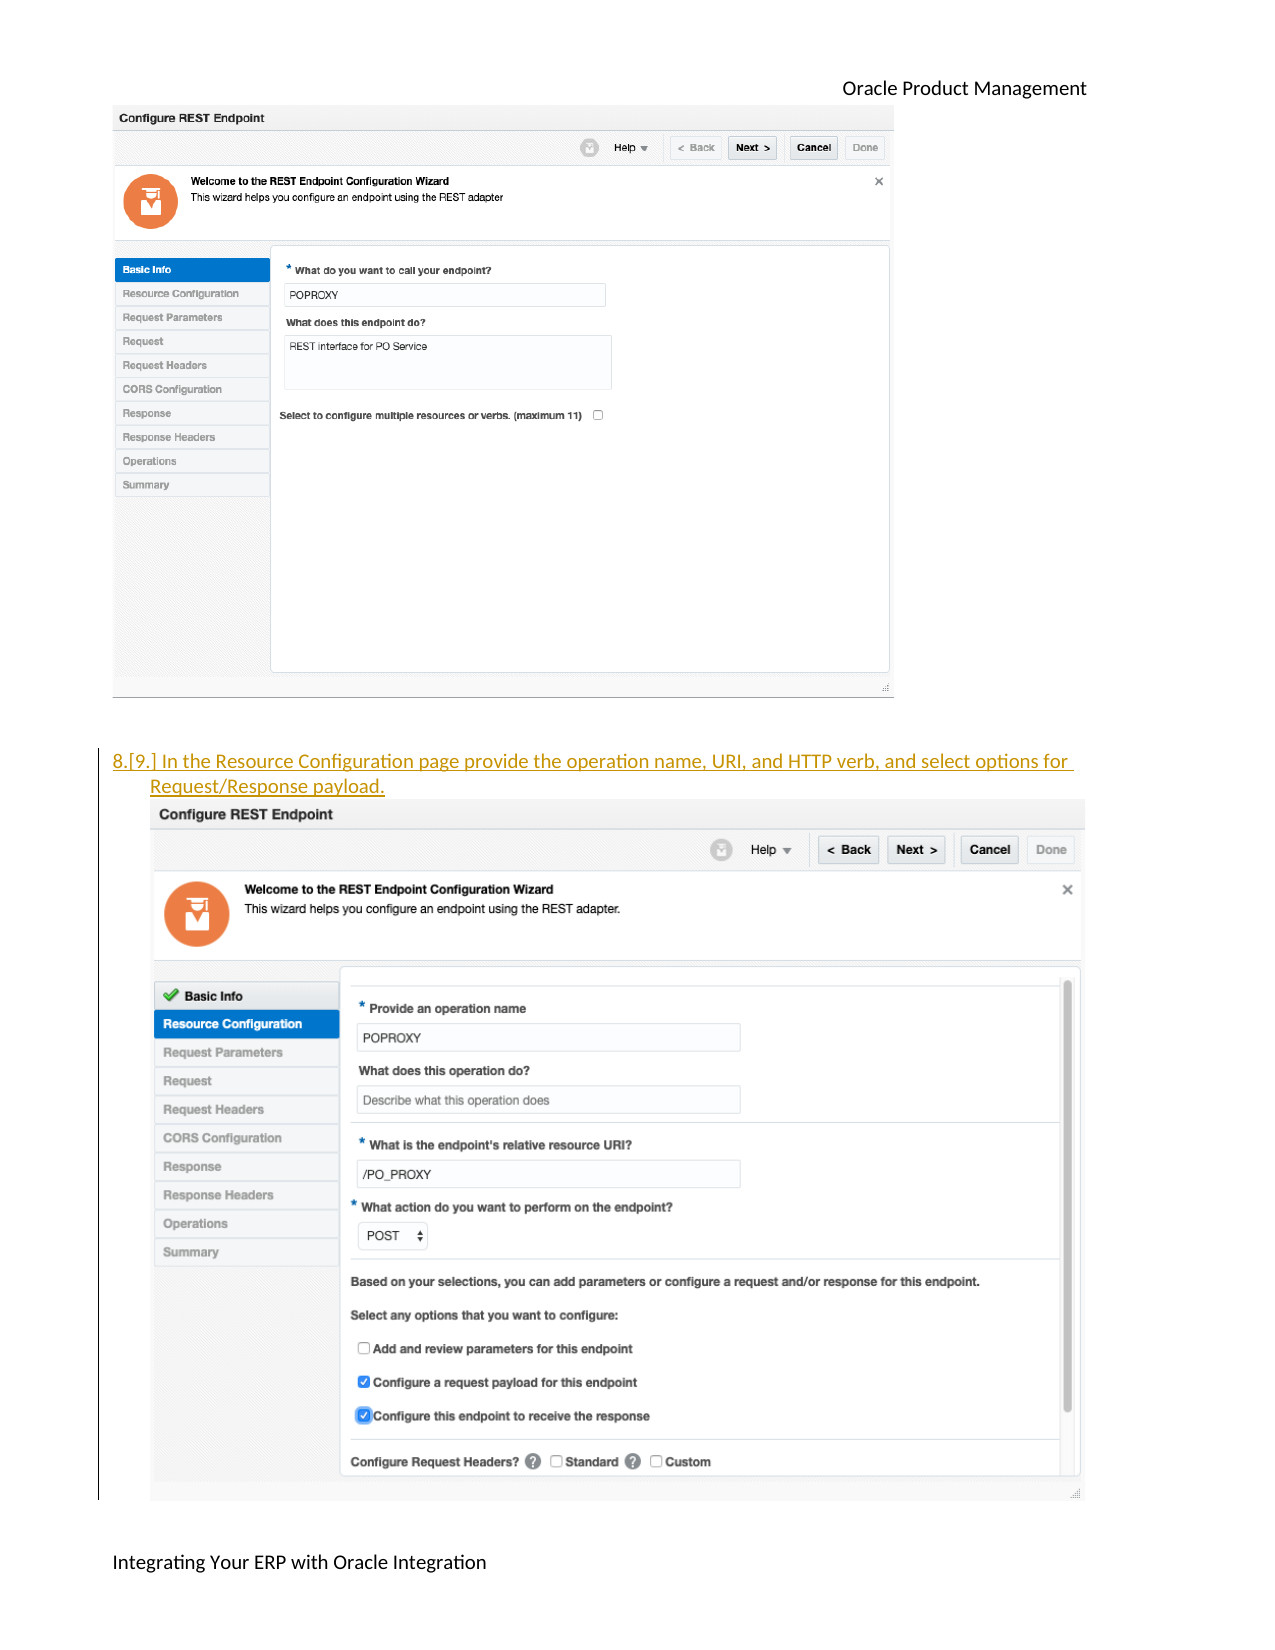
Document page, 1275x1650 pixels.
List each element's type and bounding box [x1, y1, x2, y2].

picture [112, 105, 894, 698]
picture [150, 799, 1085, 1501]
